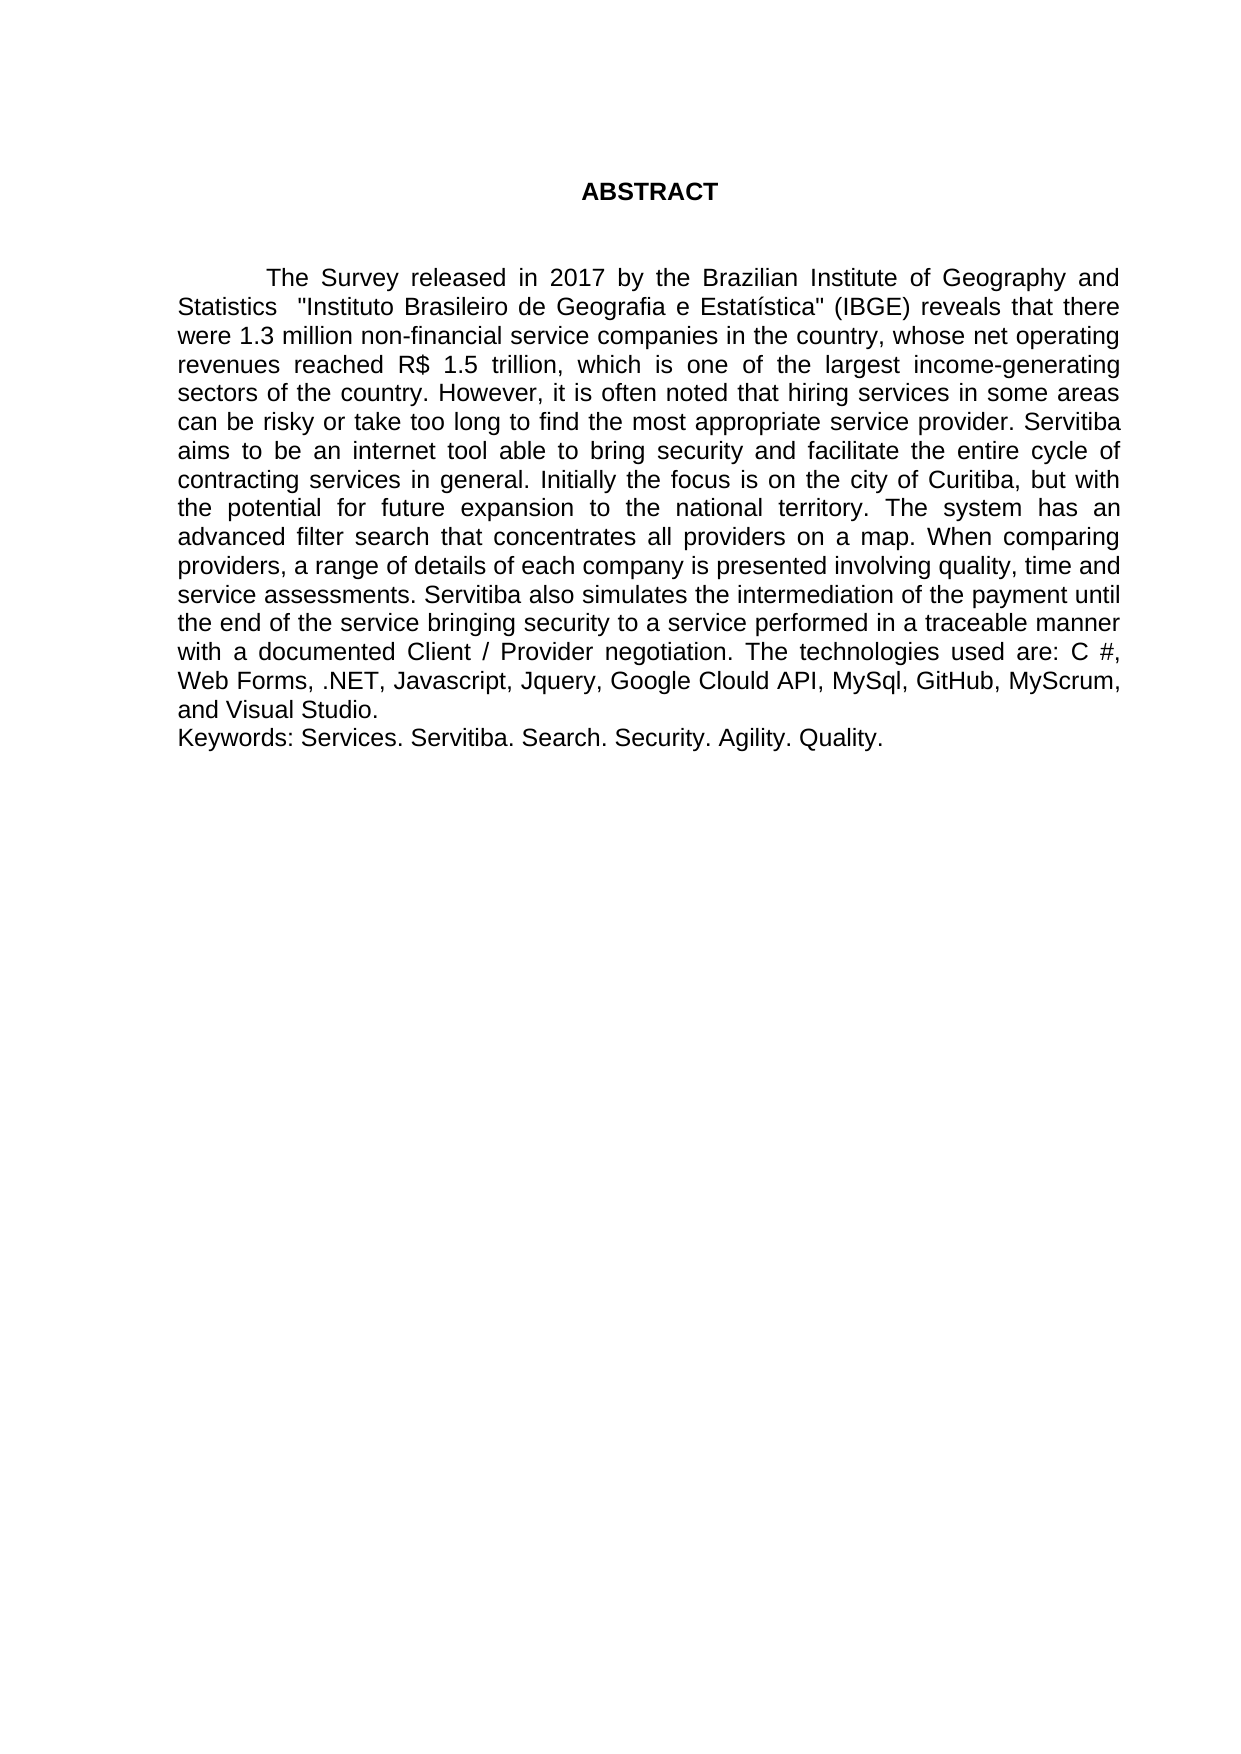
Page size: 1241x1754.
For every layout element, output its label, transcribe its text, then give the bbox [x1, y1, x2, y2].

text ABSTRACT [177, 177, 1122, 206]
text Keywords: Services. Servitiba. Search. Security. Agility. Quality. [177, 723, 1122, 752]
text The Survey released in 2017 by the Brazilian Institute of Geography and Statistics "Instituto Brasileiro de Geografia e Estatística" (IBGE) reveals that there were 1.3 million non-financial service companies in the country, whose net operating revenues reached R$ 1.5 trillion, which is one of the largest income-generating sectors of the country. However, it is often noted that hiring services in some areas can be risky or take too long to find the most appropriate service provider. Servitiba aims to be an internet tool able to bring security and facilitate the entire cycle of contracting services in general. Initially the focus is on the city of Curitiba, but with the potential for future expansion to the national territory. The system has an advanced filter search that concentrates all providers on a map. When comparing providers, a range of details of each company is presented involving quality, time and service assessments. Servitiba also simulates the intermediation of the payment until the end of the service bringing security to a service performed in a traceable manner with a documented Client / Provider negotiation. The technologies used are: C #, Web Forms, .NET, Javascript, Jquery, Google Clould API, MySql, GitHub, MyScrum, and Visual Studio. [177, 263, 1122, 723]
